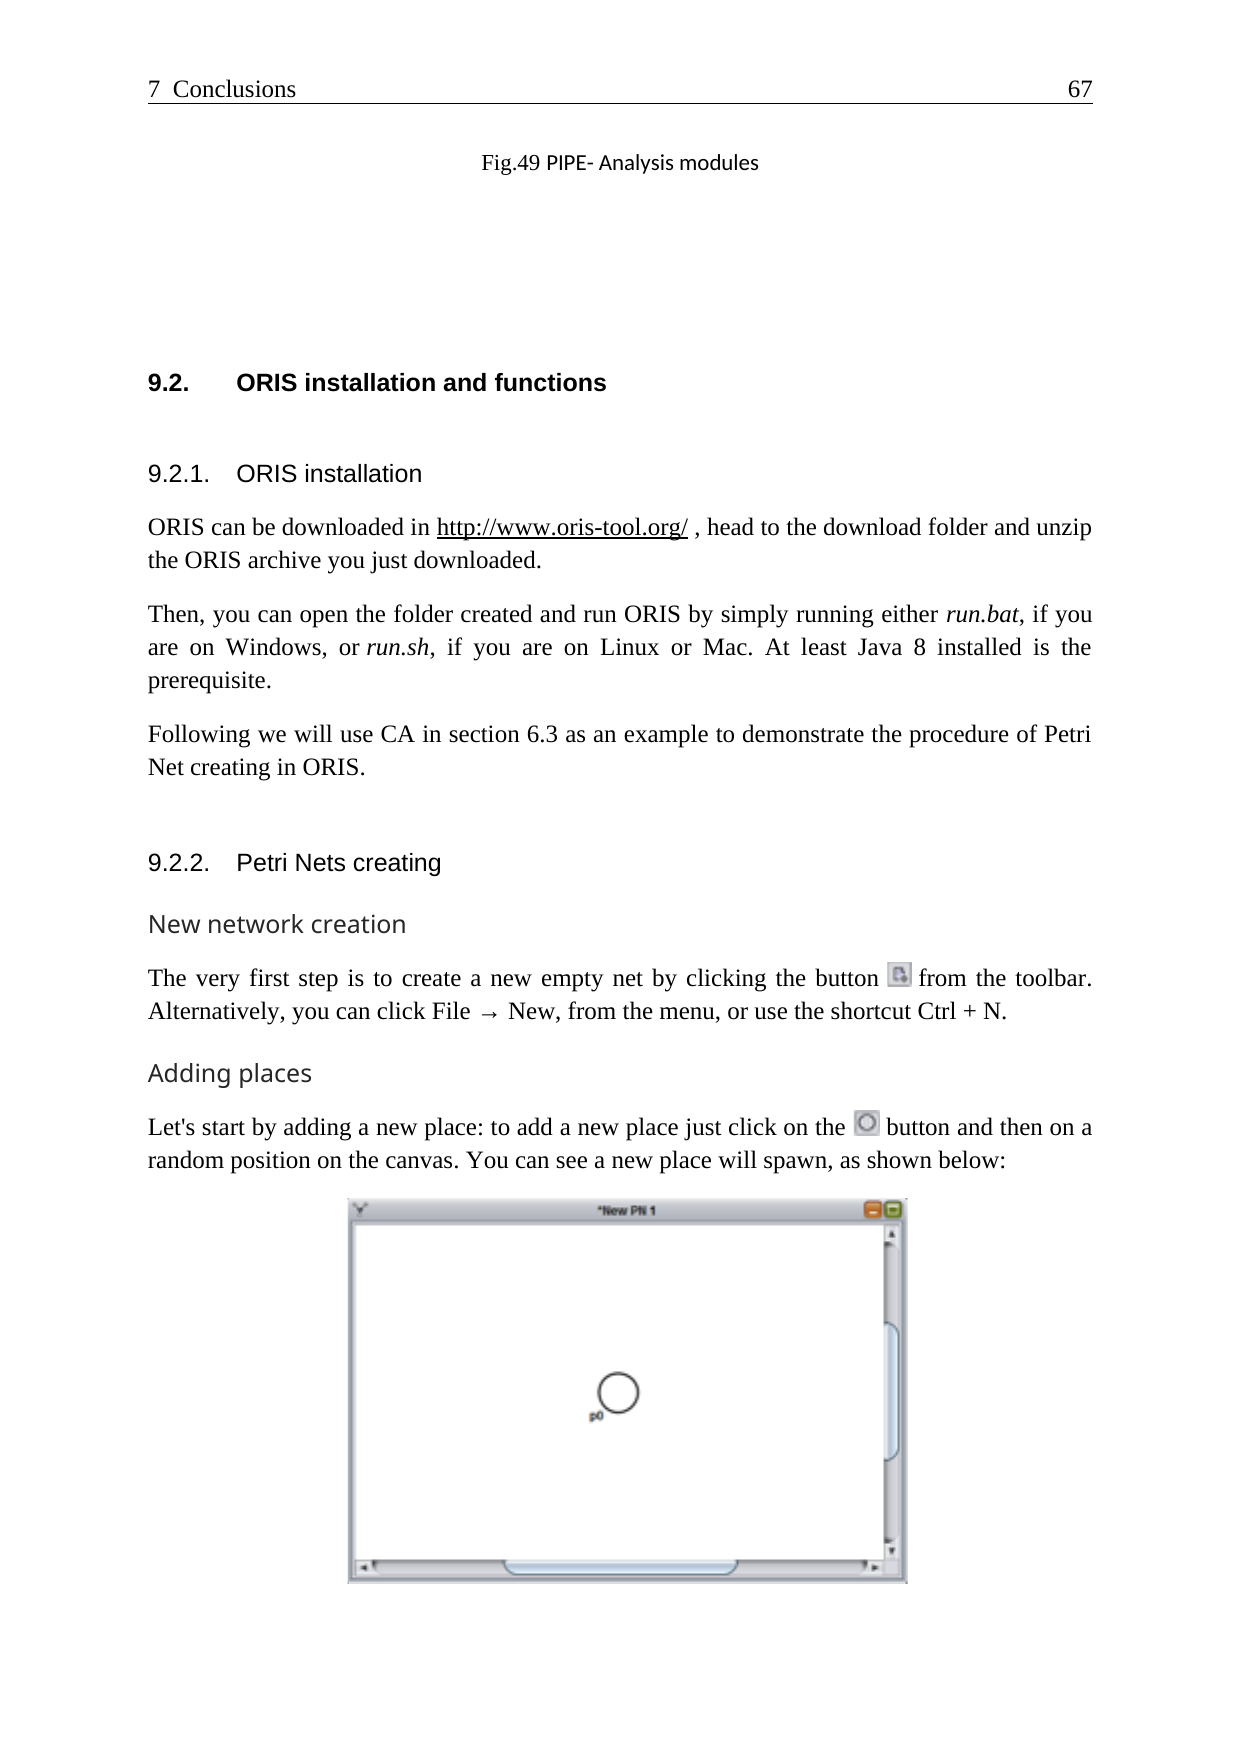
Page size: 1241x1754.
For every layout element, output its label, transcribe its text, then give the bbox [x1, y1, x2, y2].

text ORIS can be downloaded in http://www.oris-tool.org/ , head to the download folder and unzip the ORIS archive you just downloaded. [148, 512, 1093, 574]
text The very first step is to create a new empty net by clicking the button from the toolbar. Alternatively, you can click File → New, from the menu, or use the shortcut Ctrl + N. [148, 962, 1093, 1025]
picture [853, 1110, 880, 1136]
text Following we will use CA in section 6.3 as an example to demonstrate the procedure of Petri Net creating in ORIS. [148, 719, 1093, 781]
text Adding places [148, 1050, 1093, 1090]
picture [887, 962, 912, 987]
title ORIS installation [148, 459, 1093, 487]
text Let's start by adding a new place: to add a new place just click on the button and then on a random position on the canvas. You can see a new place will spawn, as shown below: [148, 1111, 1093, 1174]
text Then, you can open the folder created and run ORIS by simply running either run.bat, if you are on Windows, or run.sh, if you are on Linux or Mac. At least Java 8 installed is the prerequisite. [148, 599, 1093, 694]
title Petri Nets creating [148, 848, 1093, 877]
picture [347, 1198, 908, 1584]
text Fig.49 PIPE- Analysis modules [148, 148, 1093, 176]
title ORIS installation and functions [148, 367, 1093, 396]
text New network creation [148, 902, 1093, 941]
